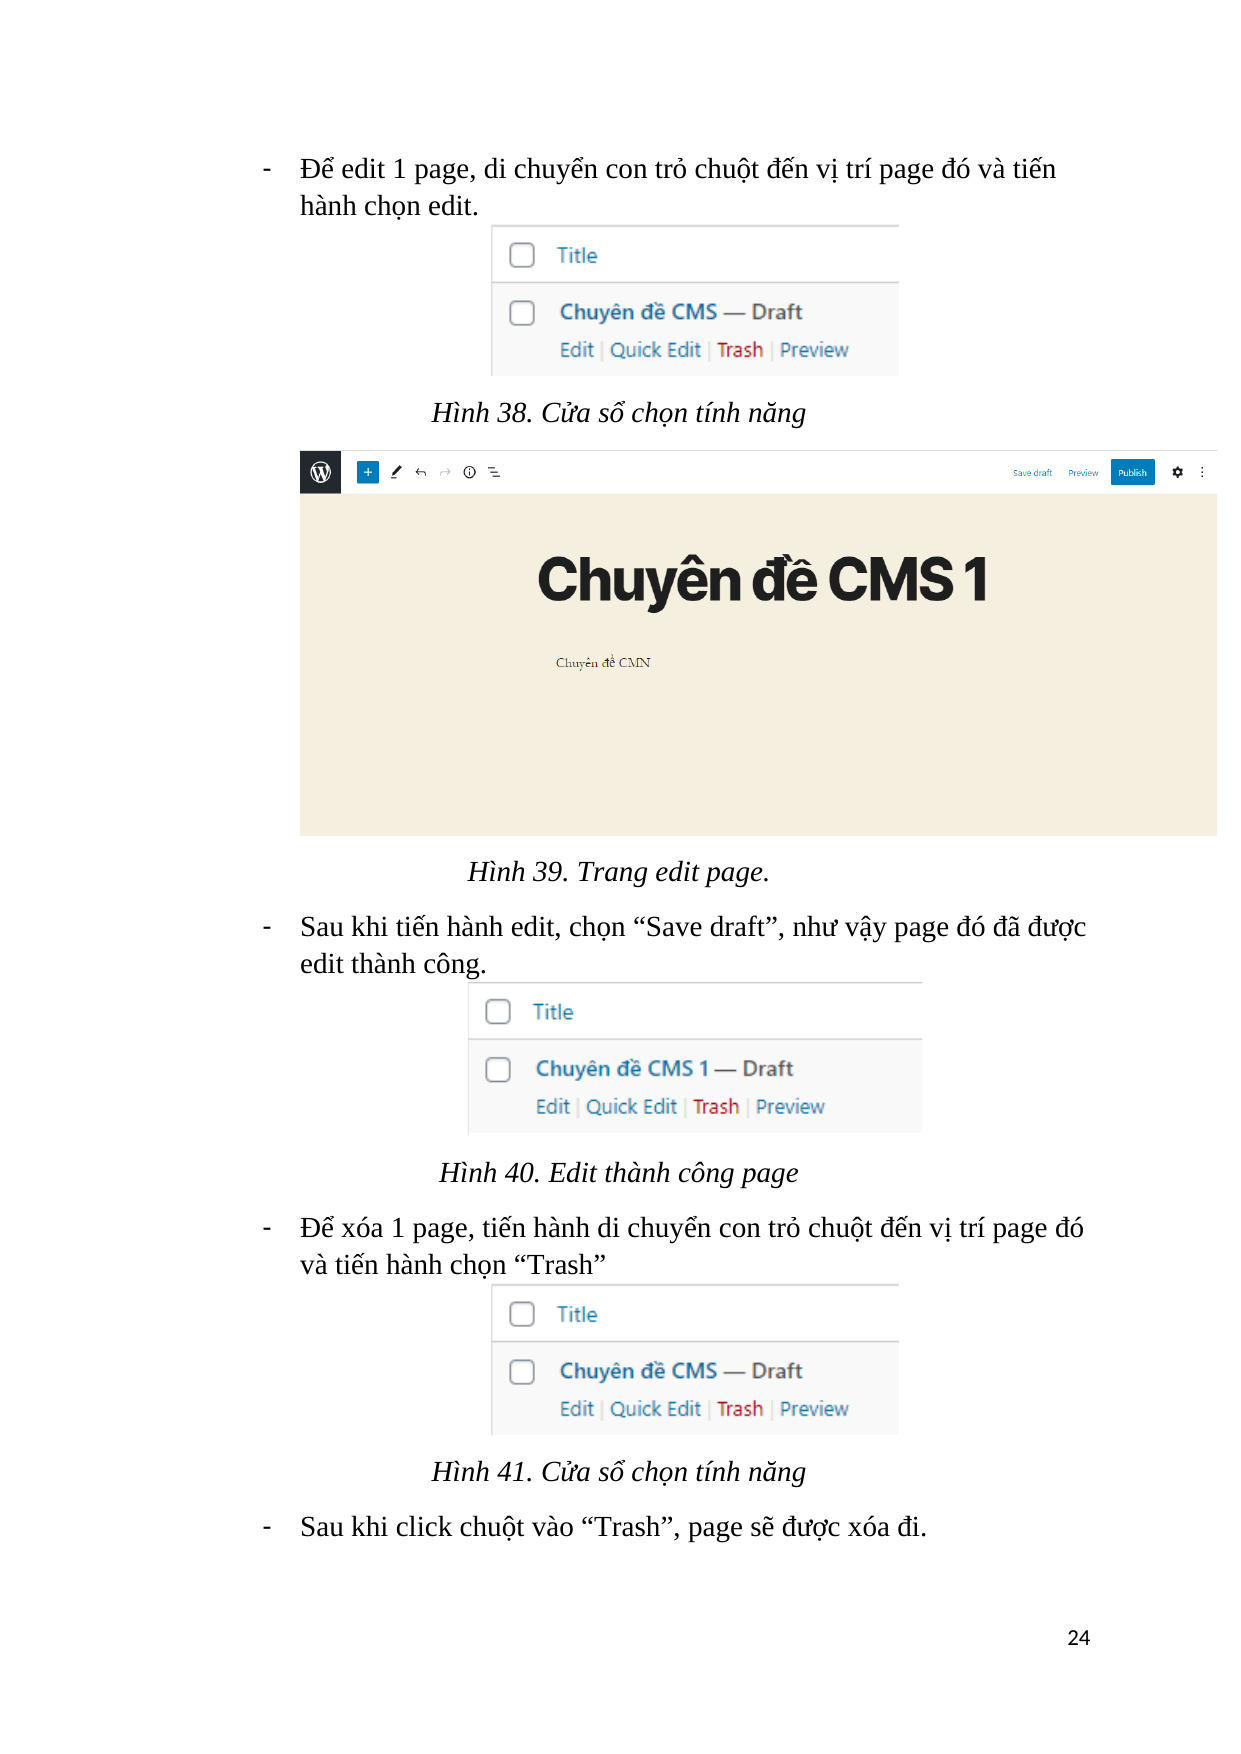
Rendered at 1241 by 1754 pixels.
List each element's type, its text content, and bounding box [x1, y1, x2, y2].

picture [491, 224, 899, 376]
list Để xóa 1 page, tiến hành di chuyển con trỏ chuột đến vị trí page đó và tiến hành chọn “Trash” [262, 1209, 1090, 1281]
text Hình 40. Edit thành công page [150, 1155, 1090, 1188]
picture [467, 982, 923, 1136]
picture [300, 449, 1218, 836]
list Để edit 1 page, di chuyển con trỏ chuột đến vị trí page đó và tiến hành chọn edit. [262, 150, 1090, 222]
text Hình 38. Cửa sổ chọn tính năng [150, 395, 1090, 428]
list Sau khi click chuột vào “Trash”, page sẽ được xóa đi. [262, 1508, 1090, 1544]
text Hình 39. Trang edit page. [150, 854, 1090, 887]
text Hình 41. Cửa sổ chọn tính năng [150, 1454, 1090, 1487]
picture [491, 1283, 899, 1435]
list Sau khi tiến hành edit, chọn “Save draft”, như vậy page đó đã được edit thành công. [262, 908, 1090, 980]
